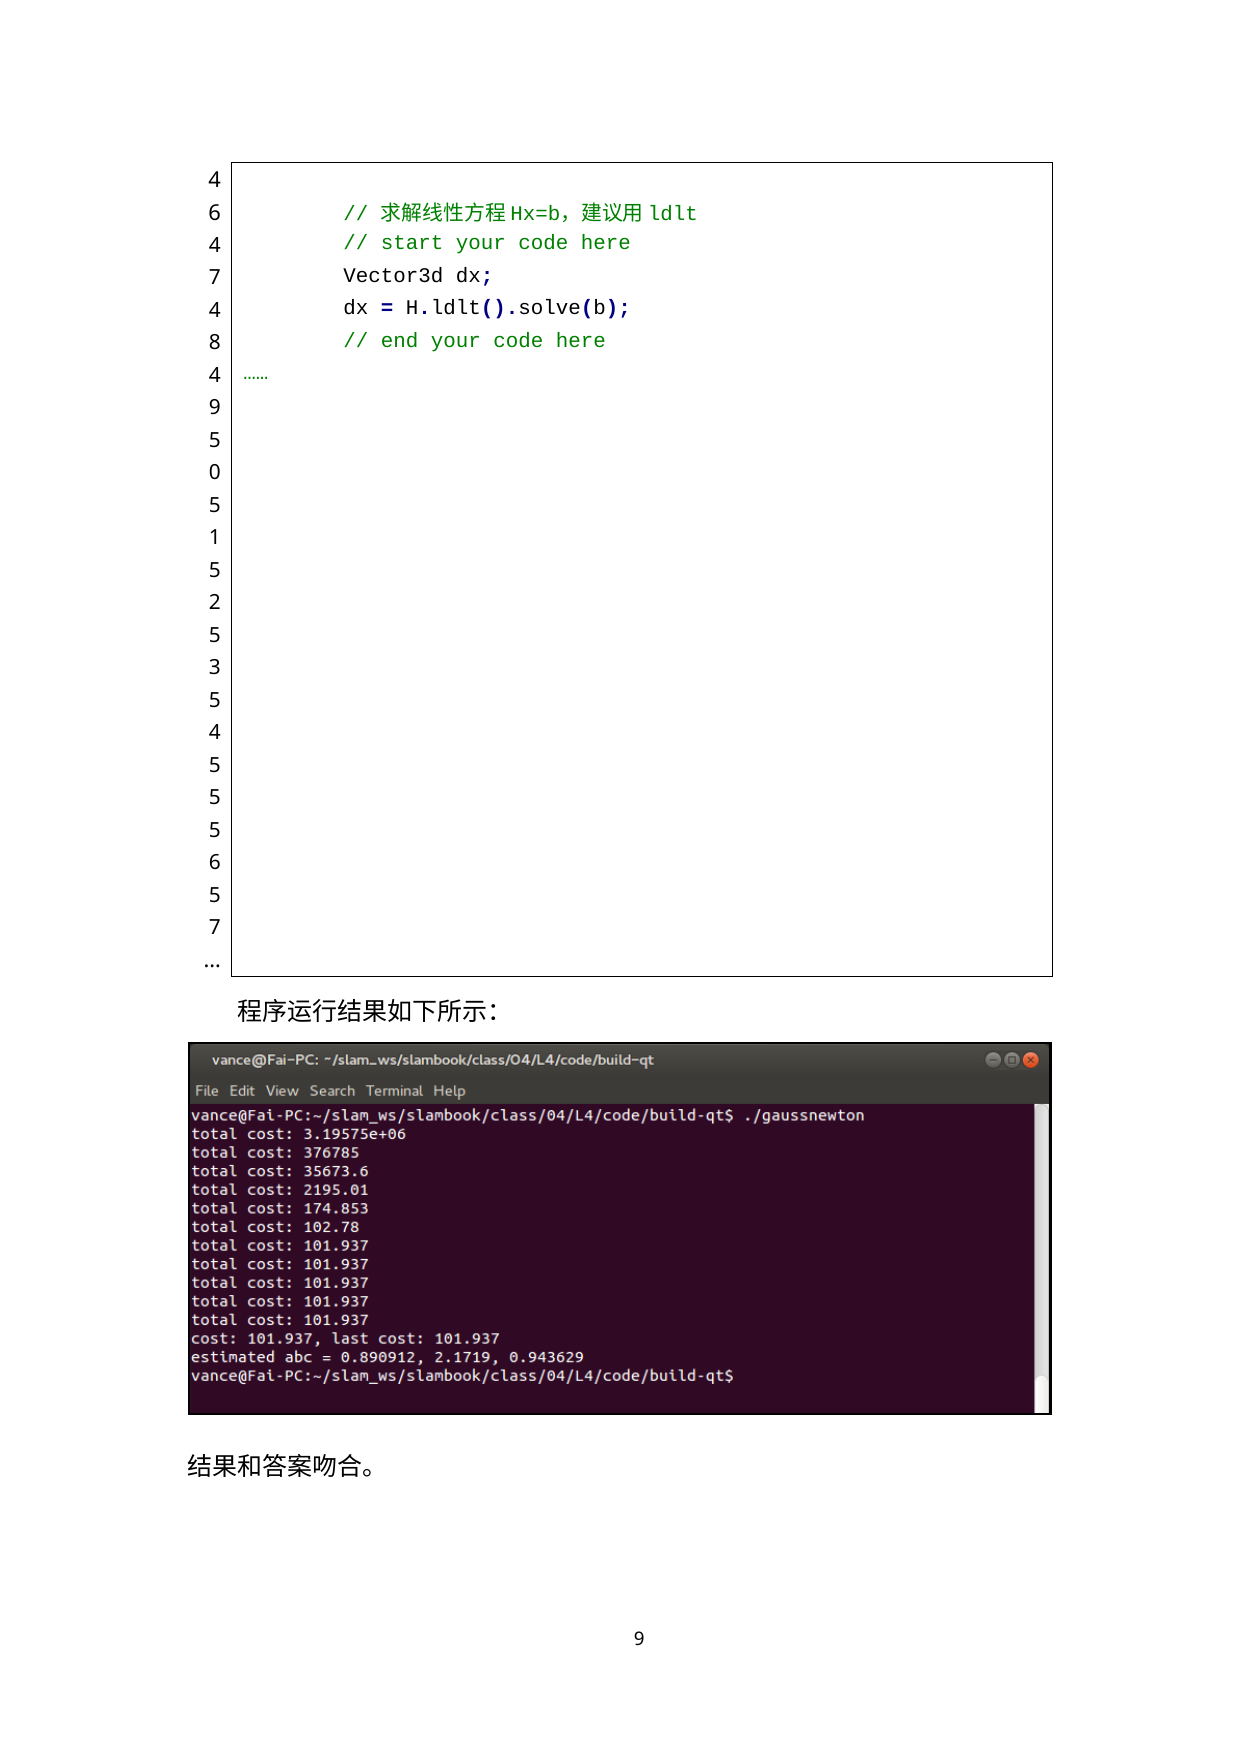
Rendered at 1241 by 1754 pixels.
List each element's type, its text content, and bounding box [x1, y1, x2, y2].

picture [190, 1044, 1049, 1413]
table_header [188, 162, 231, 976]
text 结果和答案吻合。 [187, 1432, 1053, 1497]
text 程序运行结果如下所示： [187, 977, 1053, 1042]
